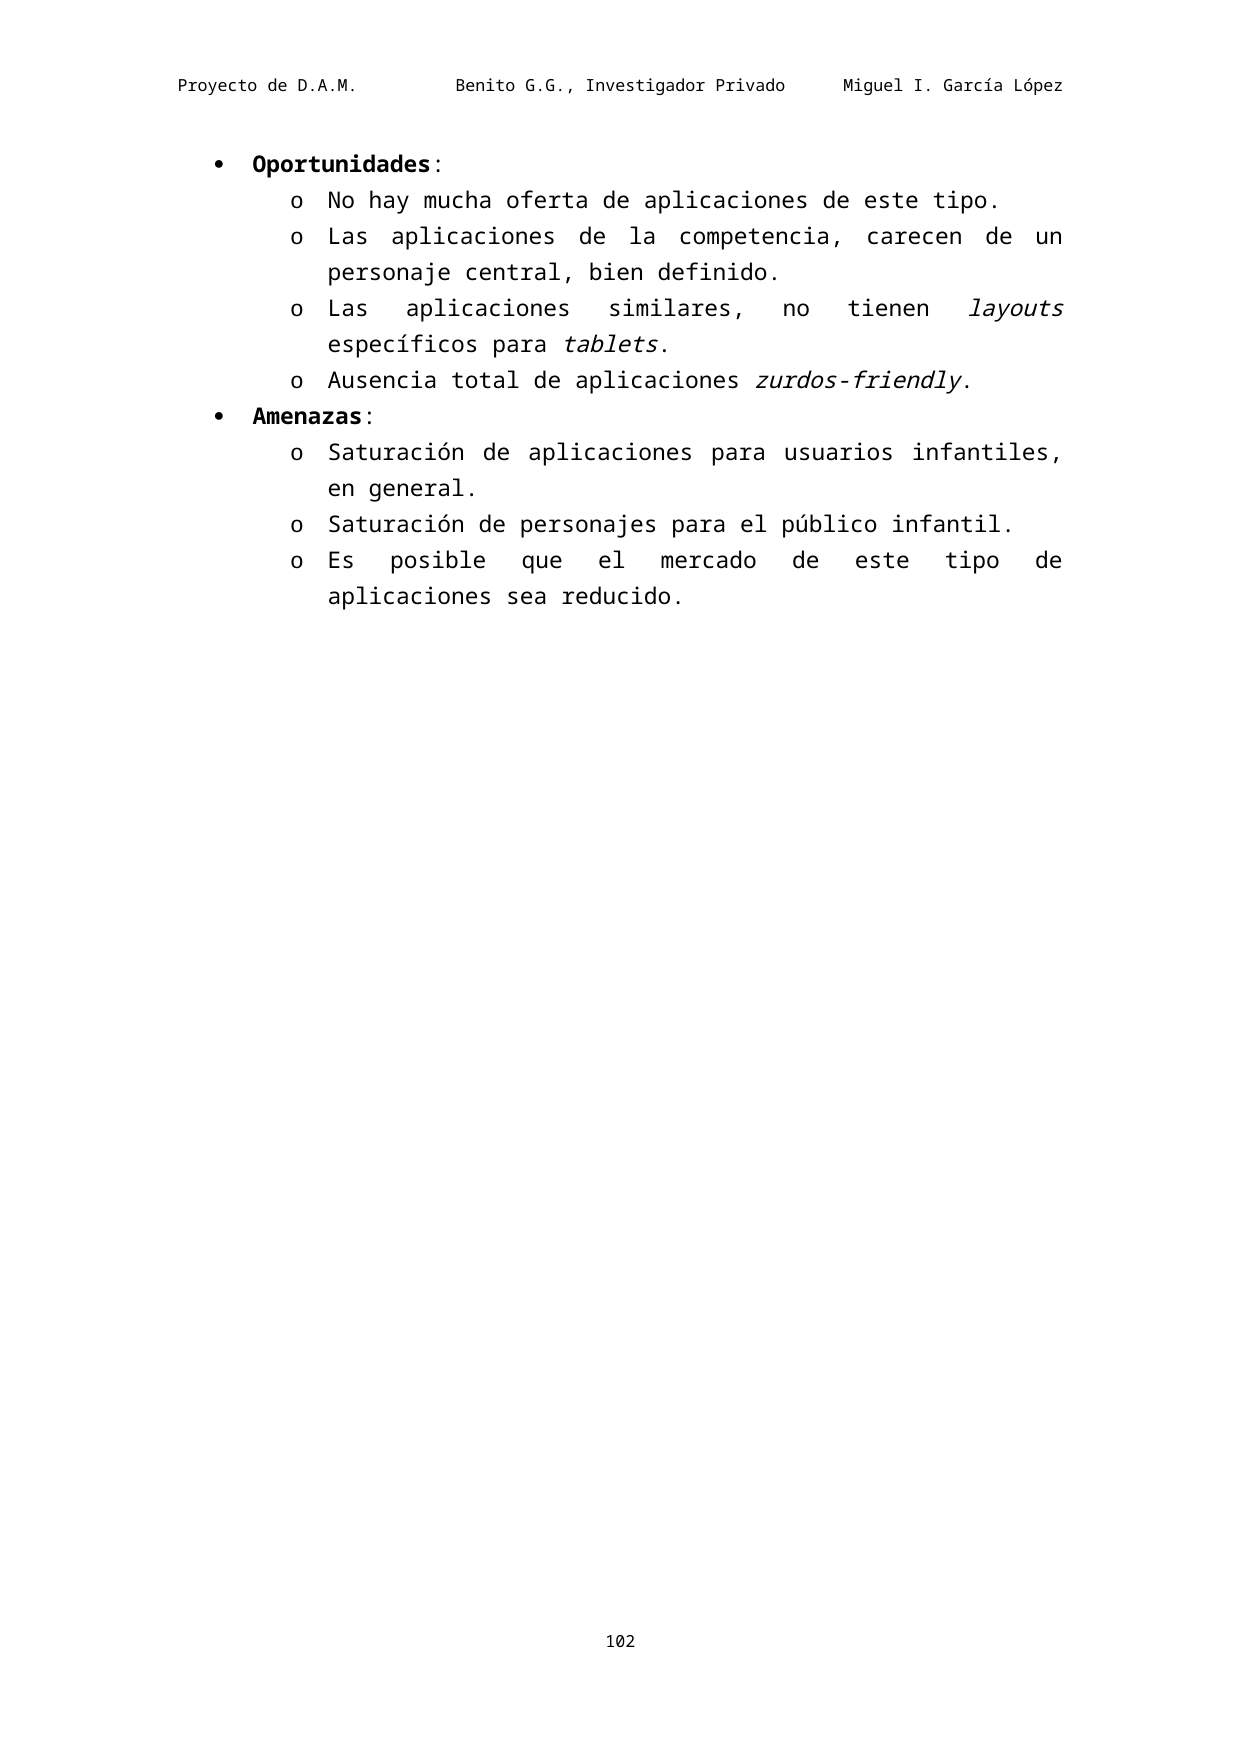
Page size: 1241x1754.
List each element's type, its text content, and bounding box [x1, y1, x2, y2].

list Amenazas: [215, 399, 1063, 431]
list Las aplicaciones de la competencia, carecen de un personaje central, bien definido. [290, 219, 1063, 287]
list No hay mucha oferta de aplicaciones de este tipo. [290, 183, 1063, 215]
list Ausencia total de aplicaciones zurdos-friendly. [290, 363, 1063, 395]
list Las aplicaciones similares, no tienen layouts específicos para tablets. [290, 292, 1063, 359]
list Oportunidades: [215, 148, 1063, 179]
list Saturación de aplicaciones para usuarios infantiles, en general. [290, 436, 1063, 503]
list Saturación de personajes para el público infantil. [290, 507, 1063, 539]
list Es posible que el mercado de este tipo de aplicaciones sea reducido. [290, 543, 1063, 611]
